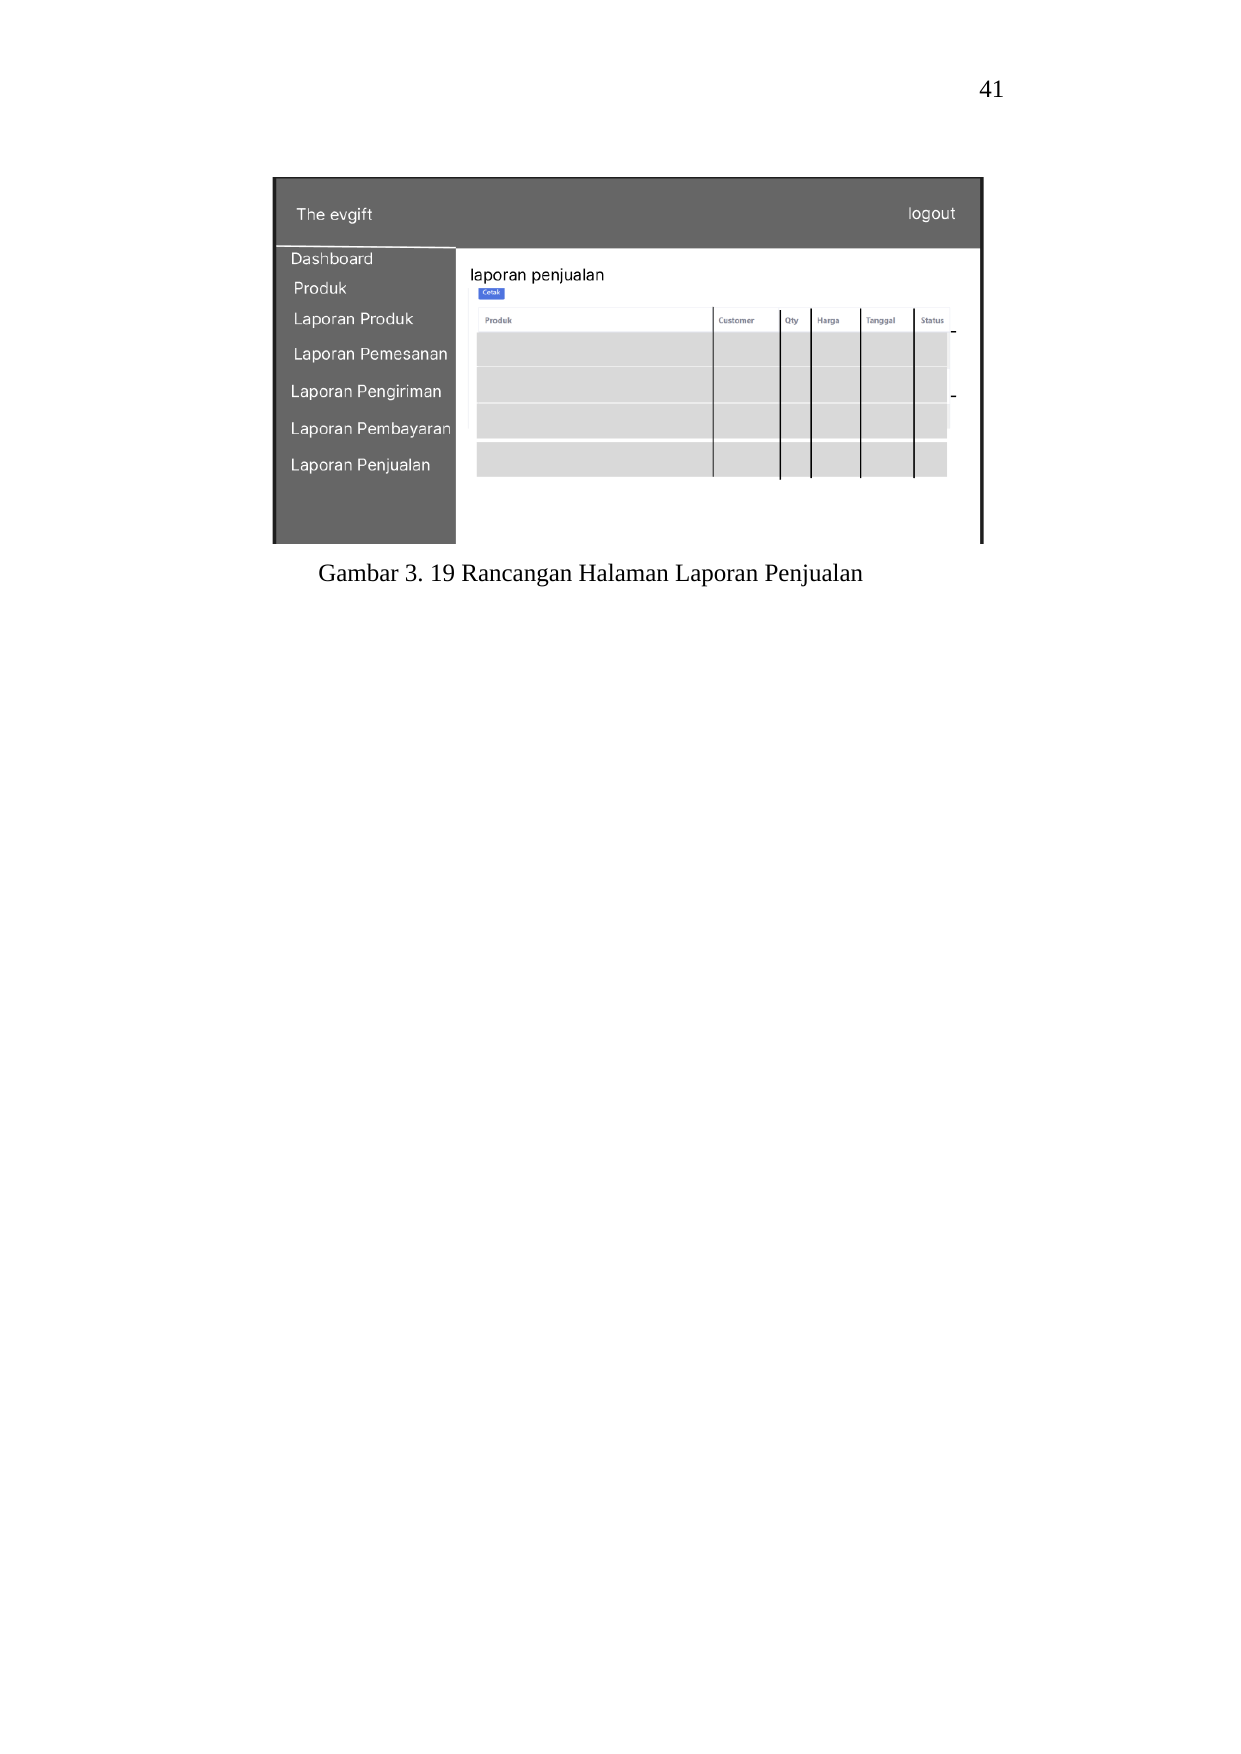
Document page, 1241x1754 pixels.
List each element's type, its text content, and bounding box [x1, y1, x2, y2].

picture [272, 177, 984, 544]
text Gambar 3. 19 Rancangan Halaman Laporan Penjualan [177, 558, 1004, 587]
